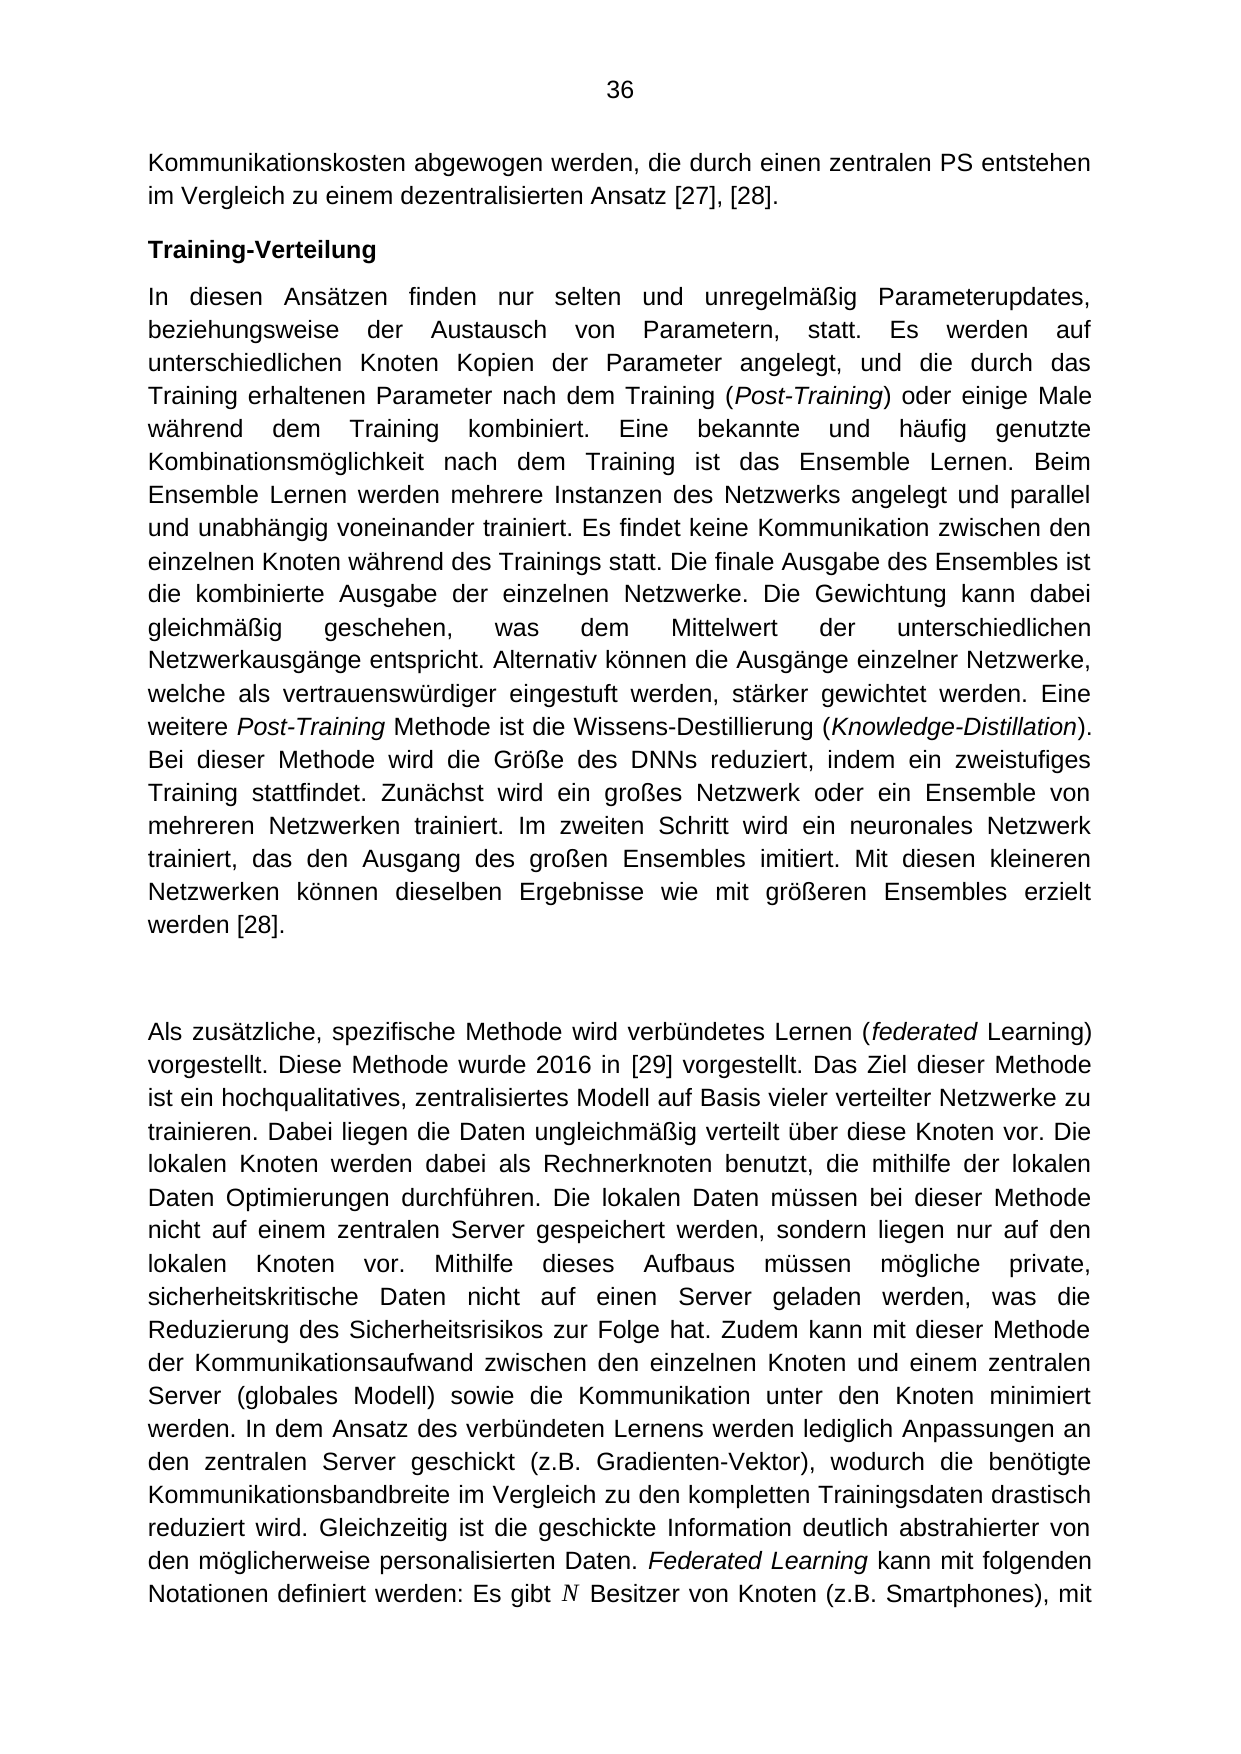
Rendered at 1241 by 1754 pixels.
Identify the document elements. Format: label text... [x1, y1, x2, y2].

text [148, 148, 1092, 209]
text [148, 1017, 1092, 1607]
text In diesen Ansätzen finden nur selten und unregelmäßig Parameterupdates, beziehungsweise der Austausch von Parametern, statt. Es werden auf unterschiedlichen Knoten Kopien der Parameter angelegt, und die durch das Training erhaltenen Parameter nach dem Training (Post-Training) oder einige Male während dem Training kombiniert. Eine bekannte und häufig genutzte Kombinationsmöglichkeit nach dem Training ist das Ensemble Lernen. Beim Ensemble Lernen werden mehrere Instanzen des Netzwerks angelegt und parallel und unabhängig voneinander trainiert. Es findet keine Kommunikation zwischen den einzelnen Knoten während des Trainings statt. Die finale Ausgabe des Ensembles ist die kombinierte Ausgabe der einzelnen Netzwerke. Die Gewichtung kann dabei gleichmäßig geschehen, was dem Mittelwert der unterschiedlichen Netzwerkausgänge entspricht. Alternativ können die Ausgänge einzelner Netzwerke, welche als vertrauenswürdiger eingestuft werden, stärker gewichtet werden. Eine weitere Post-Training Methode ist die Wissens-Destillierung (Knowledge-Distillation). Bei dieser Methode wird die Größe des DNNs reduziert, indem ein zweistufiges Training stattfindet. Zunächst wird ein großes Netzwerk oder ein Ensemble von mehreren Netzwerken trainiert. Im zweiten Schritt wird ein neuronales Netzwerk trainiert, das den Ausgang des großen Ensembles imitiert. Mit diesen kleineren Netzwerken können dieselben Ergebnisse wie mit größeren Ensembles erzielt werden. [148, 282, 1092, 938]
text Training-Verteilung [148, 234, 1092, 263]
